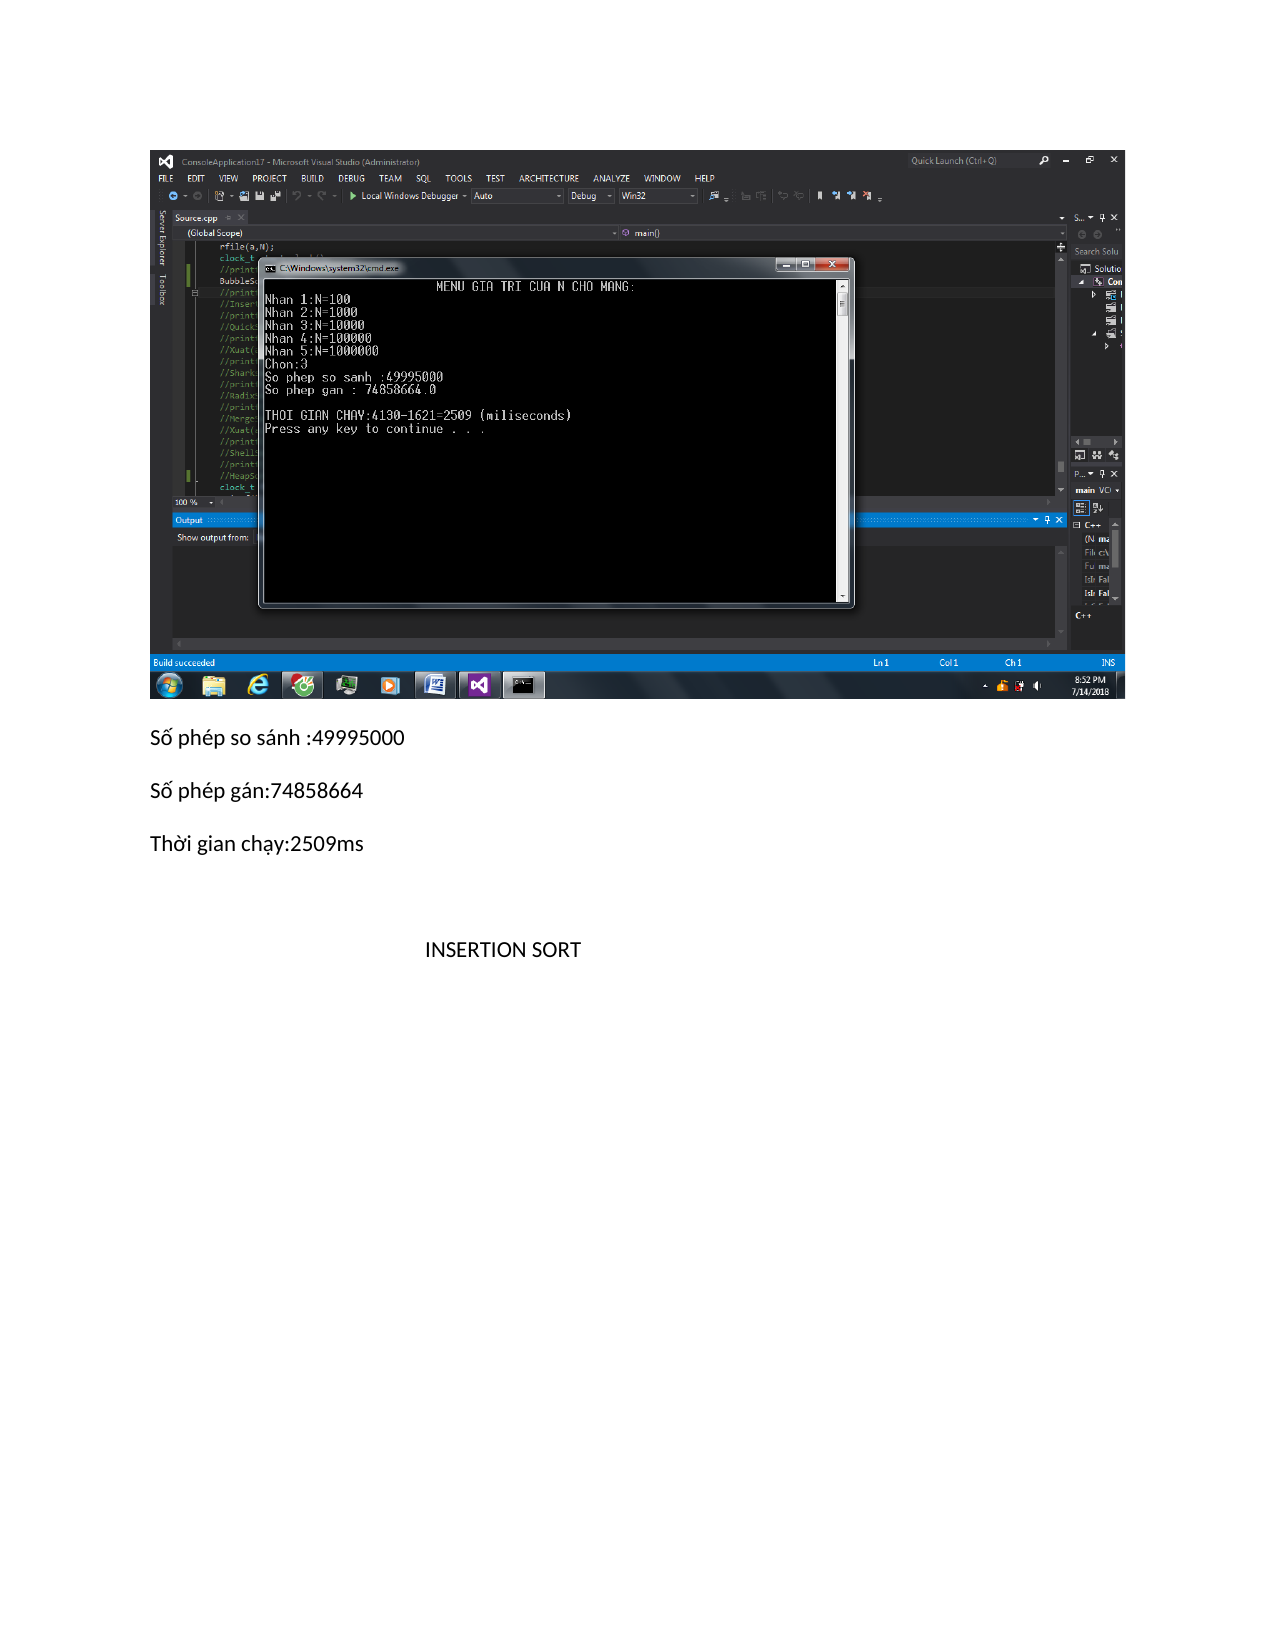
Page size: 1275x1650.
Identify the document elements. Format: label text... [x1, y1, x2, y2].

text Thời gian chạy:2509ms [150, 829, 1125, 857]
text INSERTION SORT [150, 935, 1125, 963]
picture [150, 150, 1125, 699]
text Số phép gán:74858664 [150, 776, 1125, 804]
text Số phép so sánh :49995000 [150, 723, 1125, 751]
